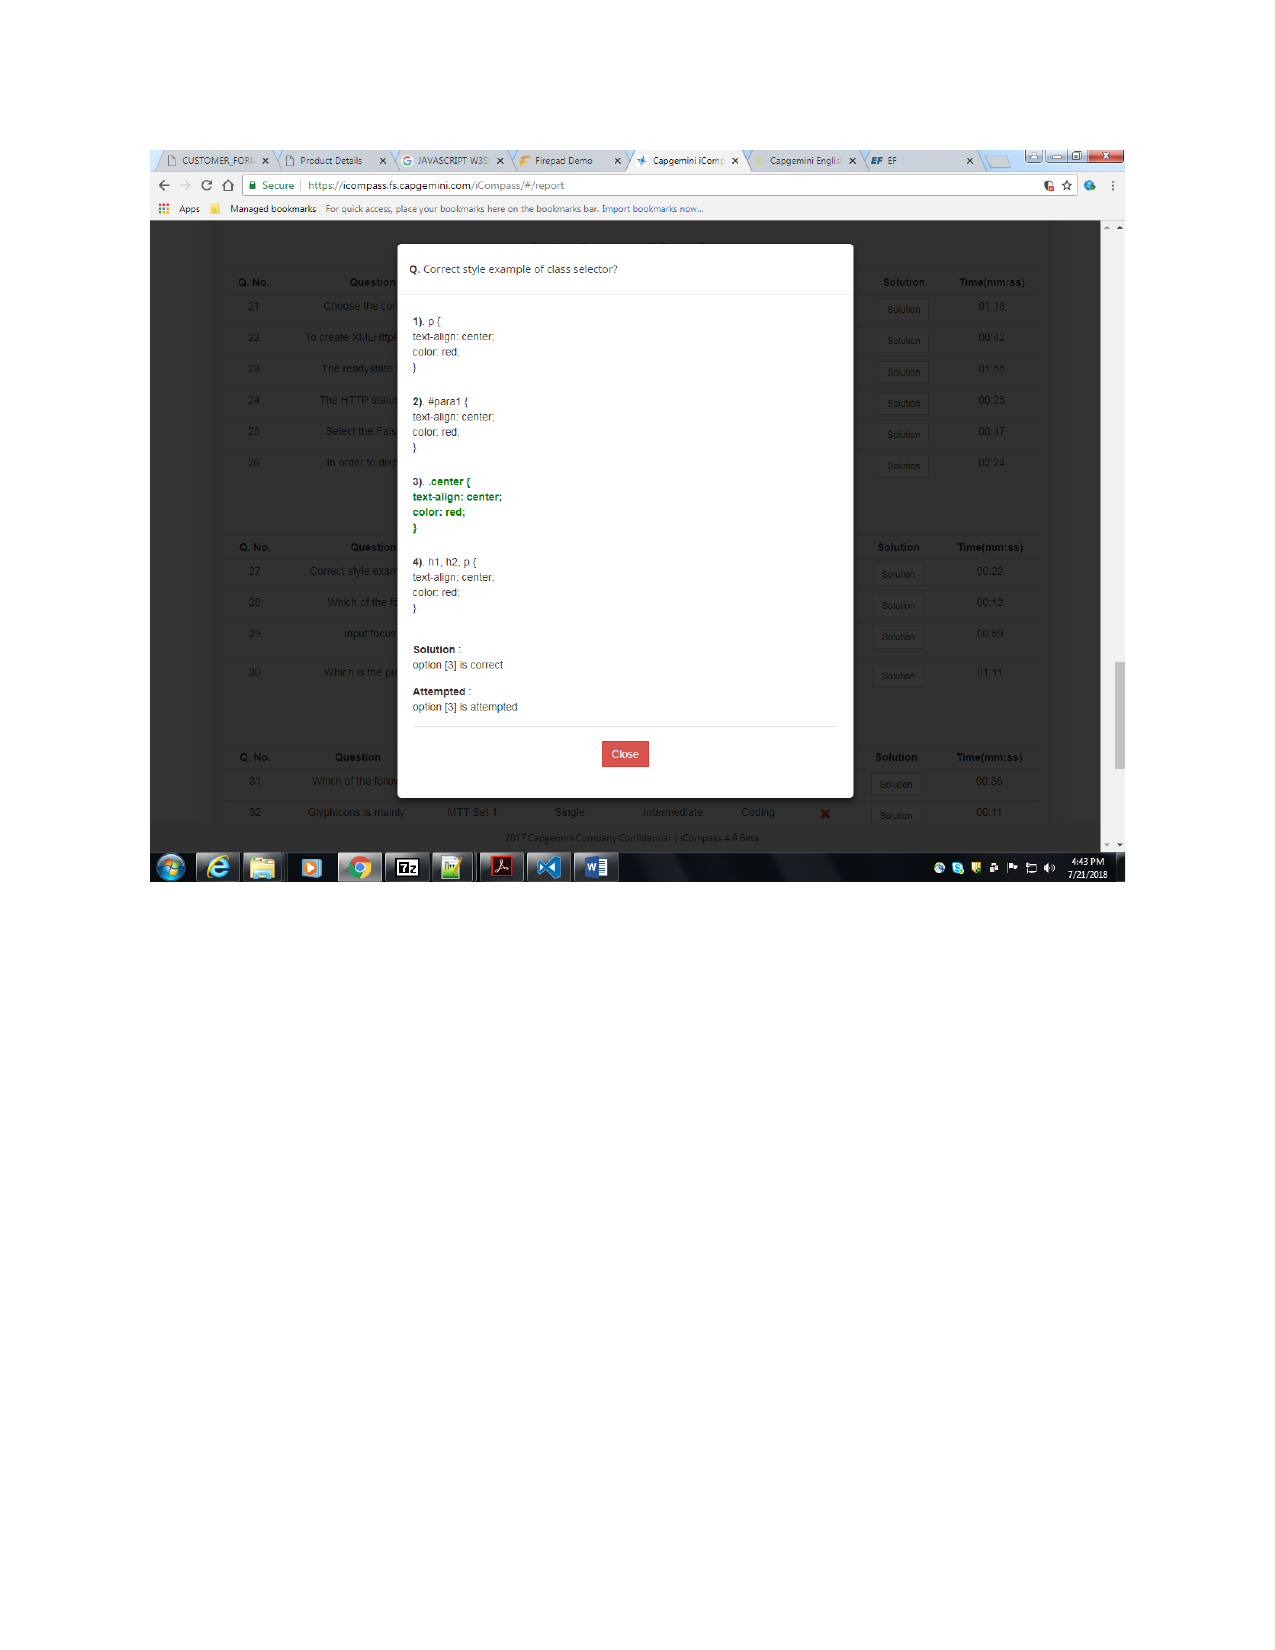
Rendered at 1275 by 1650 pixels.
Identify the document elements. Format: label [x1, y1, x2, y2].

picture [150, 150, 1125, 882]
